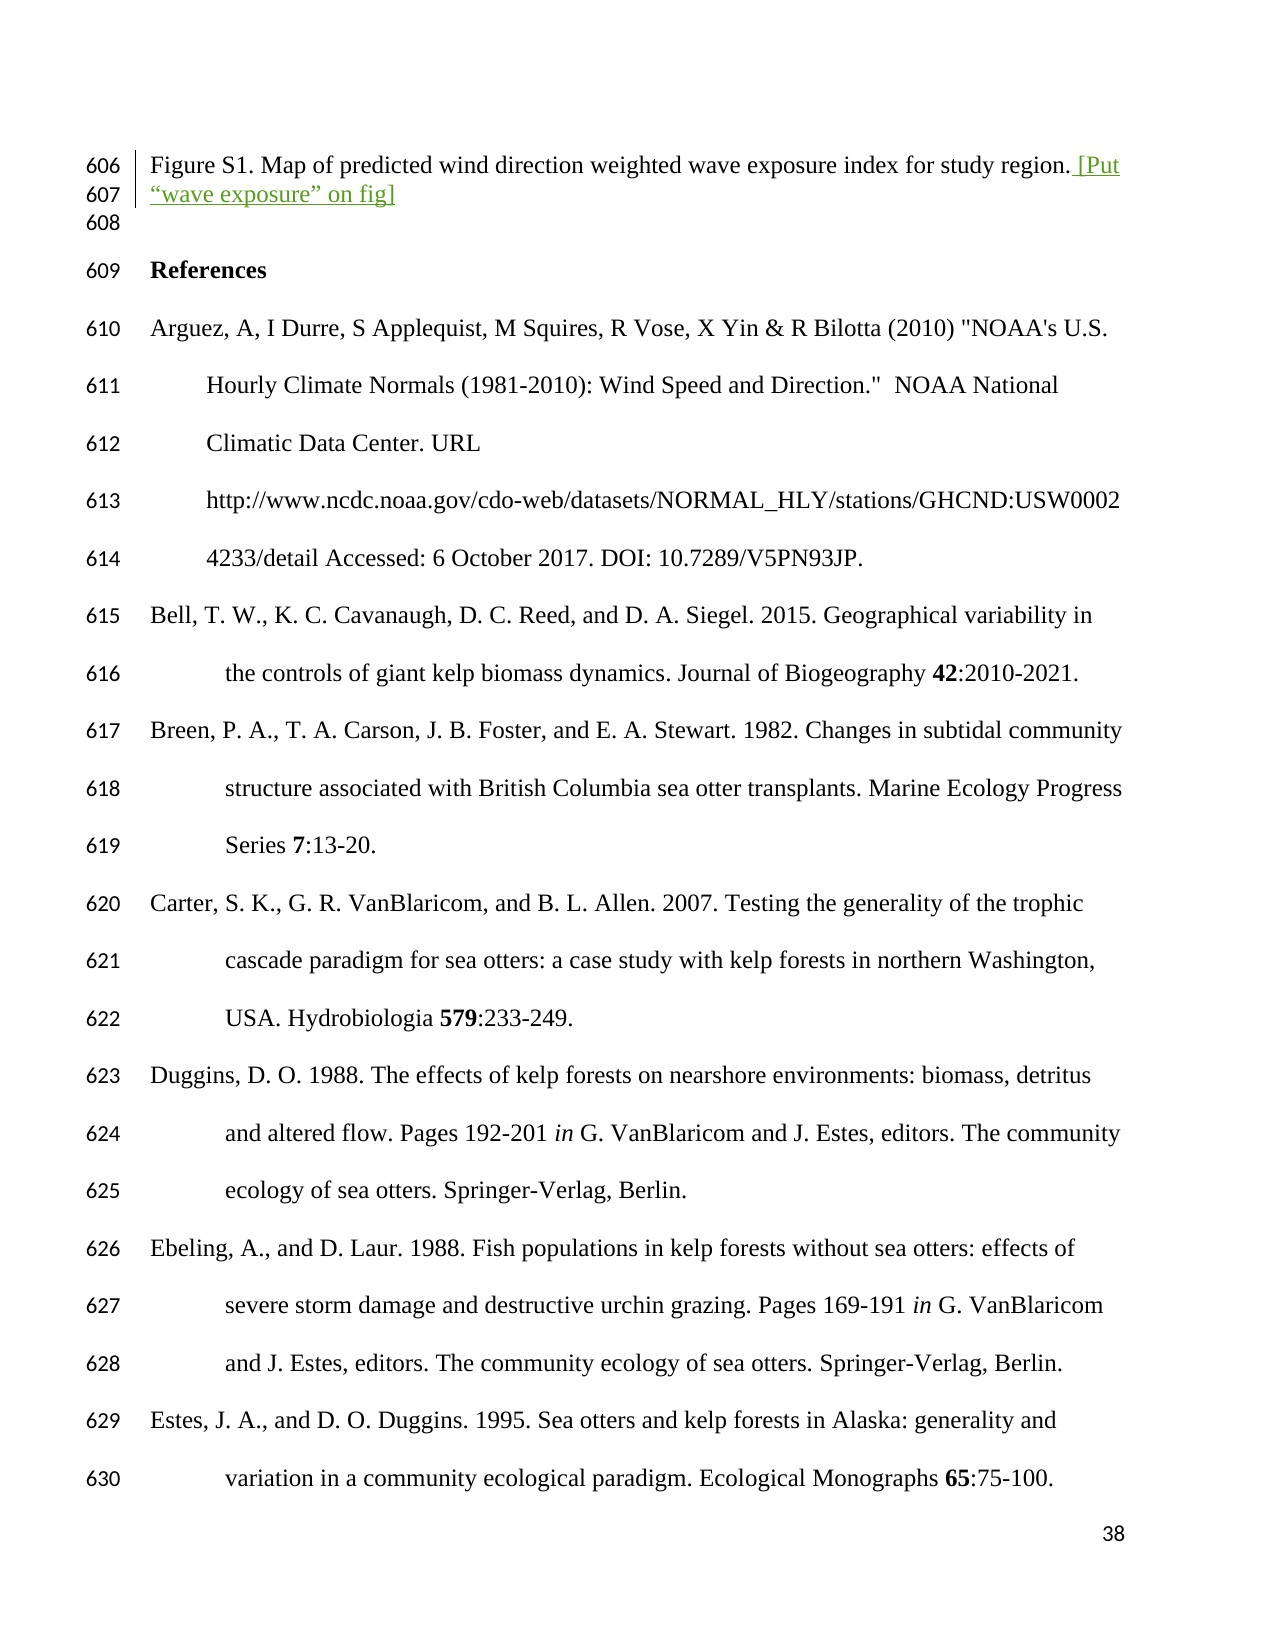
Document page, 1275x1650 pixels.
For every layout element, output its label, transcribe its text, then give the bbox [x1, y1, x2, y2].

text Breen, P. A., T. A. Carson, J. B. Foster, and E. A. Stewart. 1982. Changes in subtidal community structure associated with British Columbia sea otter transplants. Marine Ecology Progress Series 7:13-20. [150, 715, 1125, 859]
text Estes, J. A., and D. O. Duggins. 1995. Sea otters and kelp forests in Alaska: generality and variation in a community ecological paradigm. Ecological Monographs 65:75-100. [150, 1405, 1125, 1491]
text Figure S1. Map of predicted wind direction weighted wave exposure index for study region. [150, 150, 1125, 207]
text Arguez, A, I Durre, S Applequist, M Squires, R Vose, X Yin & R Bilotta (2010) "NOAA's U.S. Hourly Climate Normals (1981-2010): Wind Speed and Direction." NOAA National Climatic Data Center. URL http://www.ncdc.noaa.gov/cdo-web/datasets/NORMAL_HLY/stations/GHCND:USW00024233/detail Accessed: 6 October 2017. DOI: 10.7289/V5PN93JP. [150, 313, 1125, 571]
text Carter, S. K., G. R. VanBlaricom, and B. L. Allen. 2007. Testing the generality of the trophic cascade paradigm for sea otters: a case study with kelp forests in northern Washington, USA. Hydrobiologia 579:233-249. [150, 888, 1125, 1031]
text Bell, T. W., K. C. Cavanaugh, D. C. Reed, and D. A. Siegel. 2015. Geographical variability in the controls of giant kelp biomass dynamics. Journal of Biogeography 42:2010-2021. [150, 600, 1125, 686]
text Ebeling, A., and D. Laur. 1988. Fish populations in kelp forests without sea otters: effects of severe storm damage and destructive urchin grazing. Pages 169-191 in G. VanBlaricom and J. Estes, editors. The community ecology of sea otters. Springer-Verlag, Berlin. [150, 1233, 1125, 1376]
text Duggins, D. O. 1988. The effects of kelp forests on nearshore environments: biomass, detritus and altered flow. Pages 192-201 in G. VanBlaricom and J. Estes, editors. The community ecology of sea otters. Springer-Verlag, Berlin. [150, 1060, 1125, 1204]
text References [150, 255, 1125, 284]
